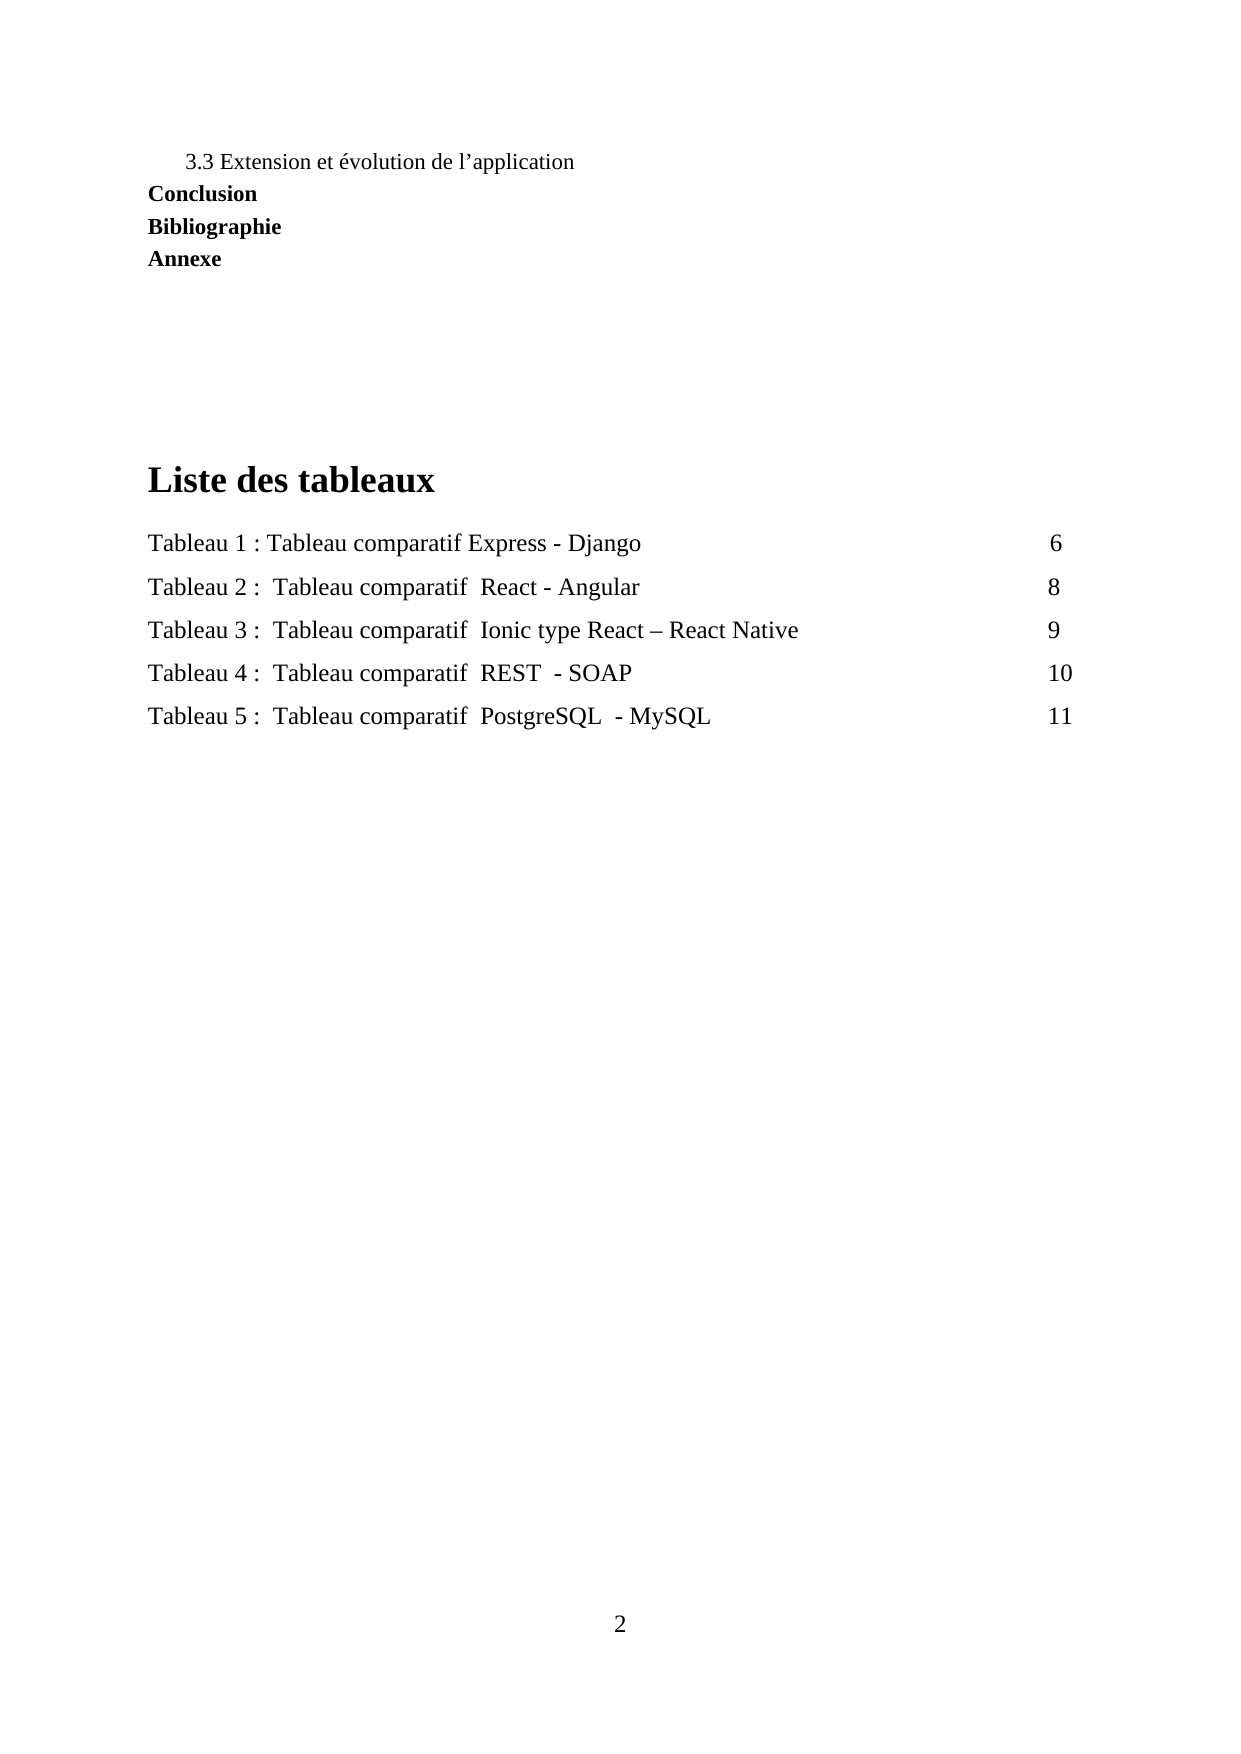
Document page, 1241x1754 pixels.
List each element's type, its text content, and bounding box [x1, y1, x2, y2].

text Tableau 2 : Tableau comparatif React - Angular 8 [148, 572, 1092, 600]
text Tableau 4 : Tableau comparatif REST - SOAP 10 [148, 658, 1092, 687]
text Tableau 5 : Tableau comparatif PostgreSQL - MySQL 11 [148, 701, 1092, 730]
text Tableau 3 : Tableau comparatif Ionic type React – React Native 9 [148, 615, 1092, 643]
subtitle Liste des tableaux [148, 457, 1092, 501]
